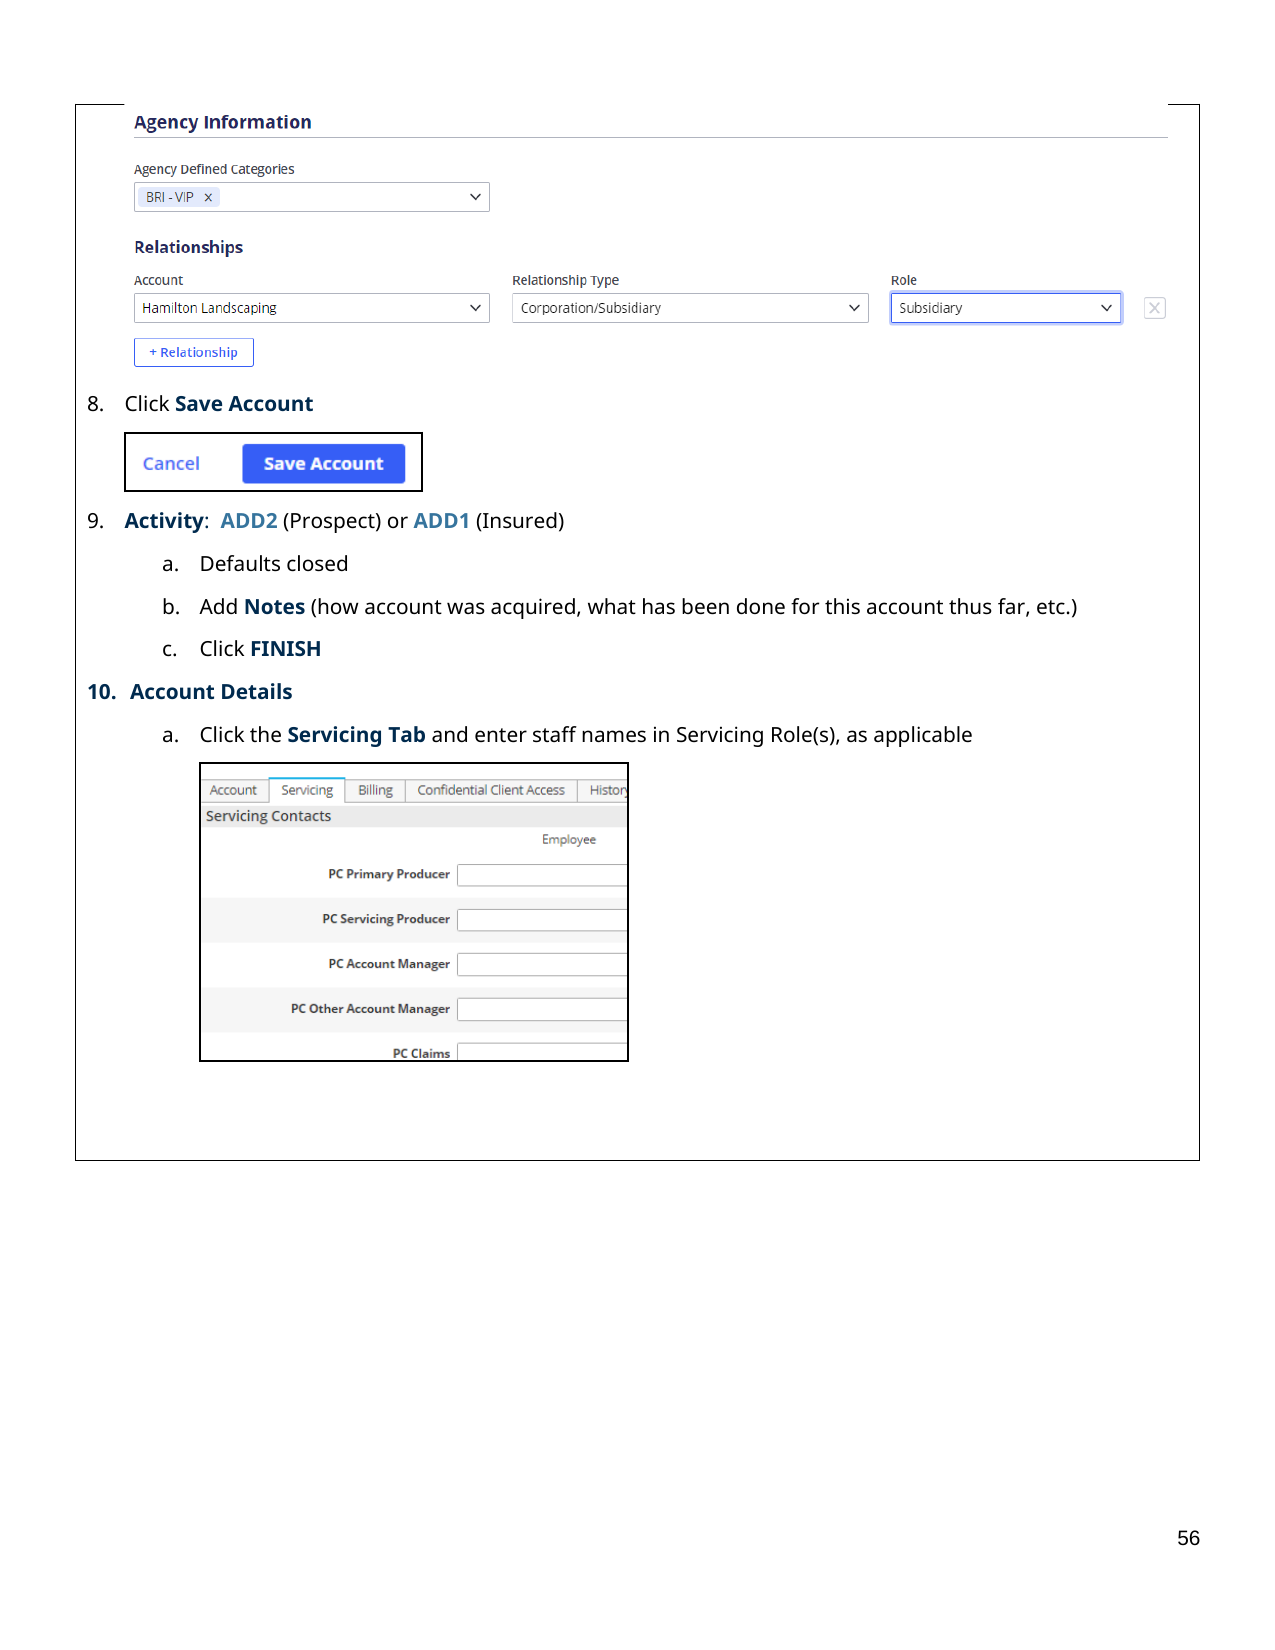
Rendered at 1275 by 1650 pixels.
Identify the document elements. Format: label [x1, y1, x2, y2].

picture [201, 764, 627, 1060]
picture [124, 104, 1168, 375]
table_header [76, 105, 1199, 1159]
picture [126, 434, 421, 490]
